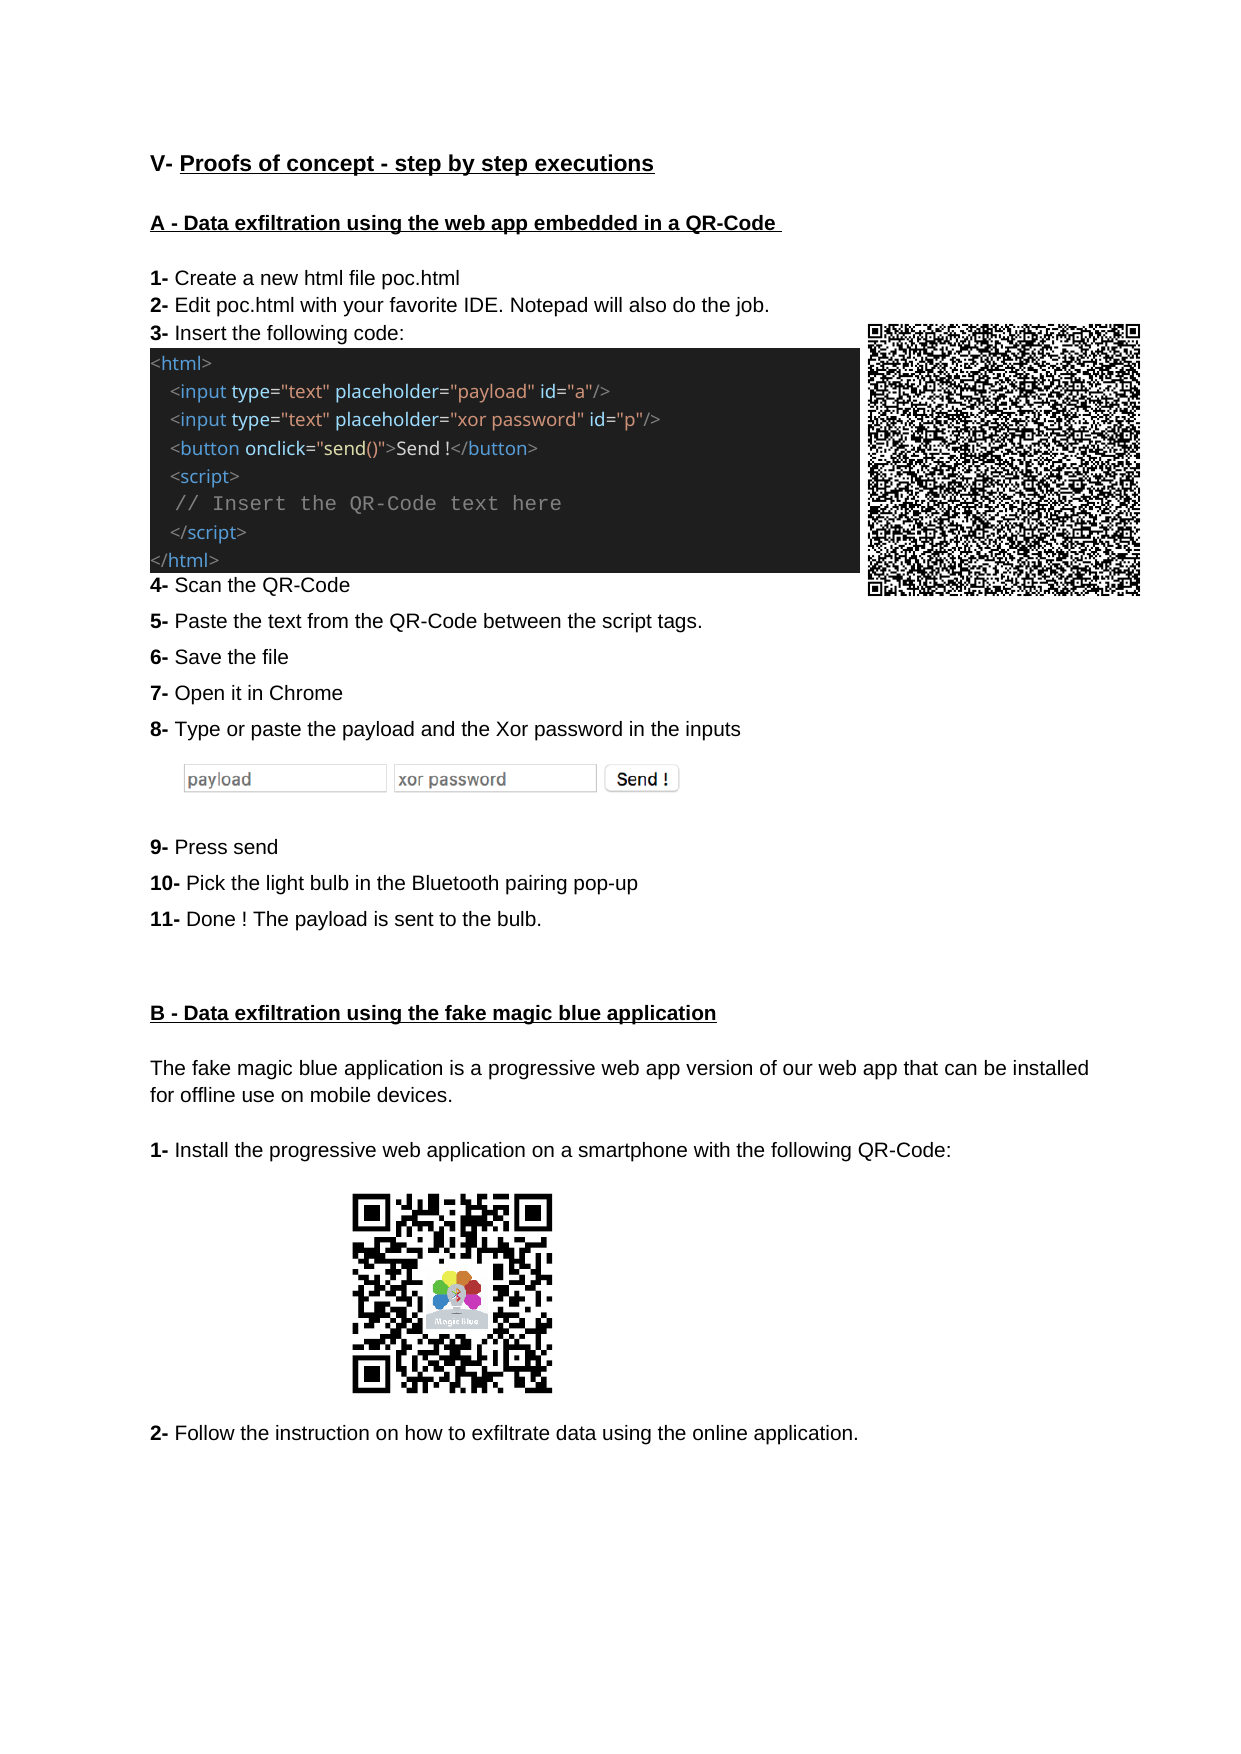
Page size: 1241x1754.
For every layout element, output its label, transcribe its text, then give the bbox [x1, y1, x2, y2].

text 2- Edit poc.html with your favorite IDE. Notepad will also do the job. [150, 293, 1090, 317]
text // Insert the QR-Code text here [150, 488, 860, 517]
text The fake magic blue application is a progressive web app version of our web app that can be installed for offline use on mobile devices. [150, 1056, 1090, 1107]
text 8- Type or paste the payload and the Xor password in the inputs [150, 717, 1090, 741]
text 2- Follow the instruction on how to exfiltrate data using the online application. [150, 1166, 1090, 1444]
text B - Data exfiltration using the fake magic blue application [150, 1001, 1090, 1025]
text A - Data exfiltration using the web app embedded in a QR-Code [150, 210, 1090, 234]
picture [860, 318, 1148, 603]
text V- Proofs of concept - step by step executions [150, 150, 1090, 176]
text <input type="text" placeholder="xor password" id="p"/> [150, 404, 860, 432]
text <input type="text" placeholder="payload" id="a"/> [150, 376, 860, 404]
text 11- Done ! The payload is sent to the bulb. [150, 907, 1090, 931]
text 3- Insert the following code: [150, 320, 860, 344]
text <button onclick="send()">Send !</button> [150, 432, 860, 460]
text 1- Install the progressive web application on a smartphone with the following QR-Code: [150, 1138, 1090, 1162]
text <html> [150, 348, 860, 376]
text 4- Scan the QR-Code [150, 573, 860, 597]
text </html> [150, 545, 860, 573]
text <script> [150, 460, 860, 488]
text 1- Create a new html file poc.html [150, 265, 1090, 289]
text 6- Save the file [150, 645, 1090, 669]
text </script> [150, 517, 860, 545]
picture [170, 753, 694, 812]
picture [331, 1172, 573, 1414]
text 10- Pick the light bulb in the Bluetooth pairing pop-up [150, 871, 1090, 895]
text 5- Paste the text from the QR-Code between the script tags. [150, 609, 1090, 633]
text 7- Open it in Chrome [150, 681, 1090, 705]
